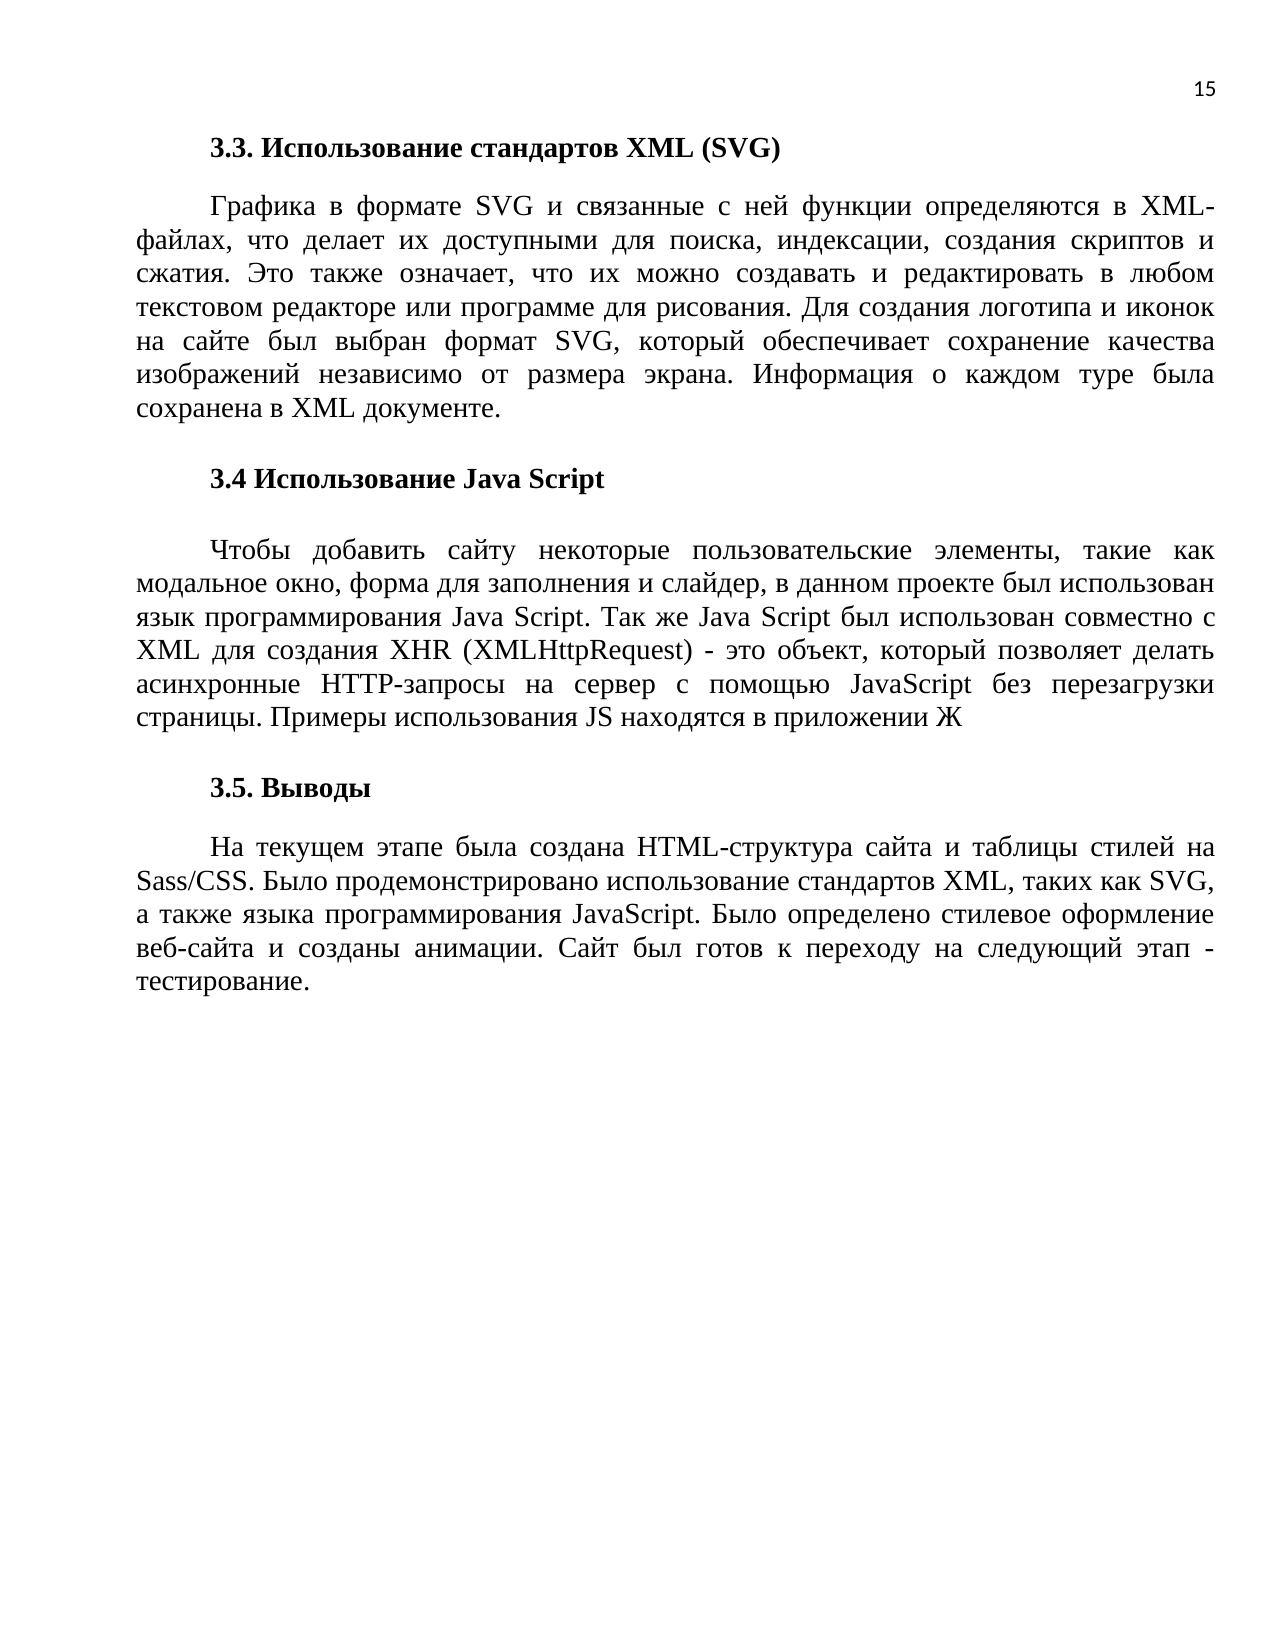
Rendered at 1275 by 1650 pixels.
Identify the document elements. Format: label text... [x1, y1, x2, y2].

text 3.3. Использование стандартов XML (SVG) [136, 130, 1216, 163]
text Графика в формате SVG и связанные с ней функции определяются в XML-файлах, что делает их доступными для поиска, индексации, создания скриптов и сжатия. Это также означает, что их можно создавать и редактировать в любом текстовом редакторе или программе для рисования. Для создания логотипа и иконок на сайте был выбран формат SVG, который обеспечивает сохранение качества изображений независимо от размера экрана. Информация о каждом туре была сохранена в XML документе. [136, 188, 1216, 423]
text 3.5. Выводы [136, 771, 1216, 804]
text На текущем этапе была создана HTML-структура сайта и таблицы стилей на Sass/CSS. Было продемонстрировано использование стандартов XML, таких как SVG, а также языка программирования JavaScript. Было определено стилевое оформление веб-сайта и созданы анимации. Сайт был готов к переходу на следующий этап - тестирование. [136, 829, 1216, 997]
text Чтобы добавить сайту некоторые пользовательские элементы, такие как модальное окно, форма для заполнения и слайдер, в данном проекте был использован язык программирования Java Script. Так же Java Script был использован совместно с XML для создания XHR (XMLHttpRequest) - это объект, который позволяет делать асинхронные HTTP-запросы на сервер с помощью JavaScript без перезагрузки страницы. Примеры использования JS находятся в приложении Ж [136, 532, 1216, 733]
text 3.4 Использование Java Script [136, 461, 1216, 494]
